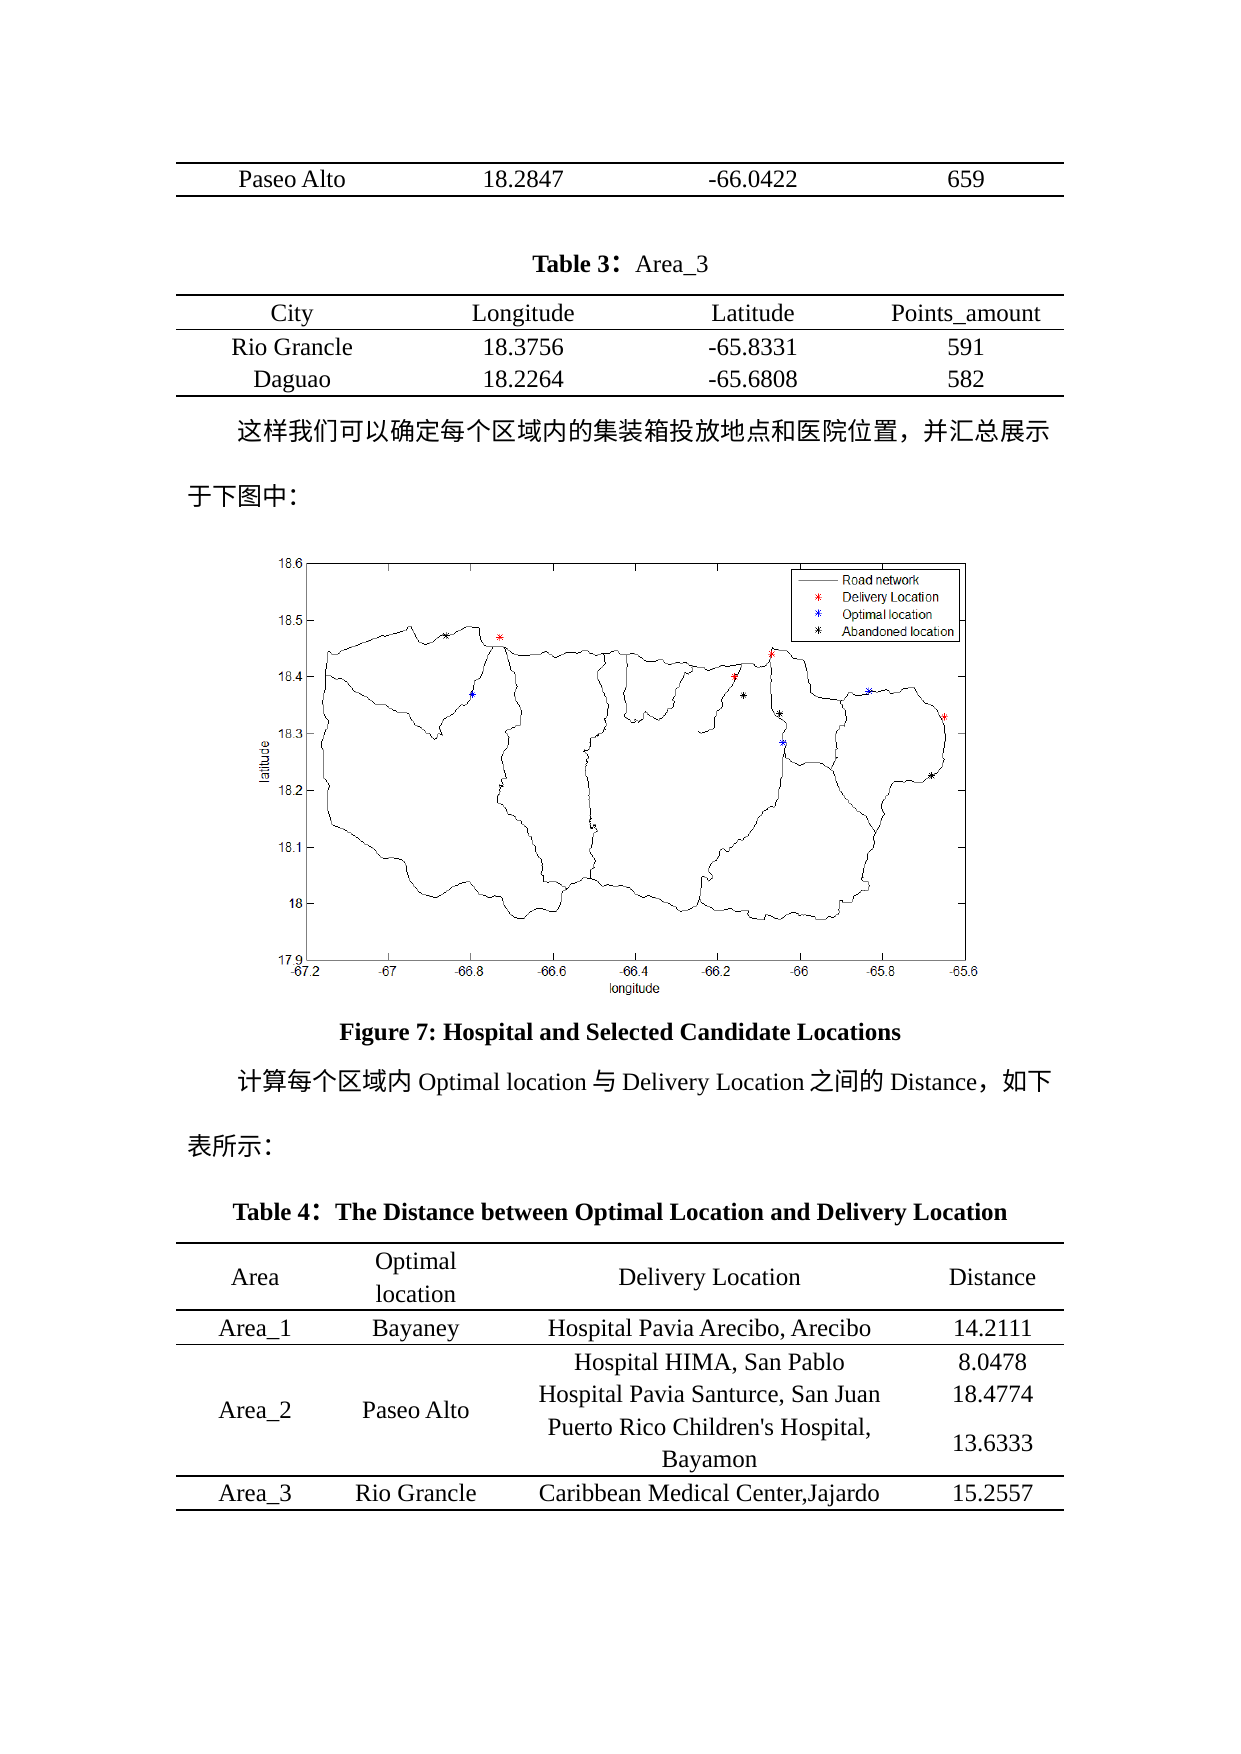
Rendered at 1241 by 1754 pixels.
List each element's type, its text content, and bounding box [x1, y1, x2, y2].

table_header Longitude [408, 296, 638, 329]
table_header Optimal location [334, 1244, 498, 1309]
table_cell Puerto Rico Children's Hospital, Bayamon [498, 1410, 921, 1475]
table_cell 18.3756 [408, 330, 638, 363]
table_cell Paseo Alto [334, 1345, 498, 1475]
table_cell Hospital Pavia Arecibo, Arecibo [498, 1311, 921, 1343]
table_cell Area_2 [176, 1345, 333, 1475]
table_cell 18.4774 [921, 1378, 1064, 1410]
table_header Area [176, 1244, 333, 1309]
table_cell -66.0422 [639, 164, 867, 194]
text Figure 7: Hospital and Selected Candidate Locations [187, 1015, 1053, 1047]
table_cell Paseo Alto [176, 164, 408, 194]
table_cell Hospital HIMA, San Pablo [498, 1345, 921, 1377]
table_cell 582 [868, 363, 1064, 395]
table_header Points_amount [868, 296, 1064, 329]
table_cell Area_1 [176, 1311, 333, 1343]
table_cell Area_3 [176, 1477, 333, 1509]
table_cell 8.0478 [921, 1345, 1064, 1377]
table_header Latitude [639, 296, 867, 329]
table_cell Caribbean Medical Center,Jajardo [498, 1477, 921, 1509]
table_cell Rio Grancle [334, 1477, 498, 1509]
table_cell 591 [868, 330, 1064, 363]
table_cell -65.8331 [639, 330, 867, 363]
text 计算每个区域内Optimal location与Delivery Location之间的Distance，如下表所示： [187, 1047, 1053, 1177]
text Table 4：The Distance between Optimal Location and Delivery Location [187, 1177, 1053, 1242]
table_header Delivery Location [498, 1244, 921, 1309]
table_cell Hospital Pavia Santurce, San Juan [498, 1378, 921, 1410]
table_cell 15.2557 [921, 1477, 1064, 1509]
table_cell 659 [868, 164, 1064, 194]
text 这样我们可以确定每个区域内的集装箱投放地点和医院位置，并汇总展示于下图中： [187, 397, 1053, 527]
text Table 3：Area_3 [187, 229, 1053, 294]
picture [196, 527, 1045, 1014]
table_cell Daguao [176, 363, 408, 395]
table_cell 18.2847 [408, 164, 638, 194]
table_header City [176, 296, 408, 329]
table_cell 14.2111 [921, 1311, 1064, 1343]
table_cell Rio Grancle [176, 330, 408, 363]
table_cell 18.2264 [408, 363, 638, 395]
table_cell Bayaney [334, 1311, 498, 1343]
table_cell -65.6808 [639, 363, 867, 395]
table_cell 13.6333 [921, 1410, 1064, 1475]
table_header Distance [921, 1244, 1064, 1309]
